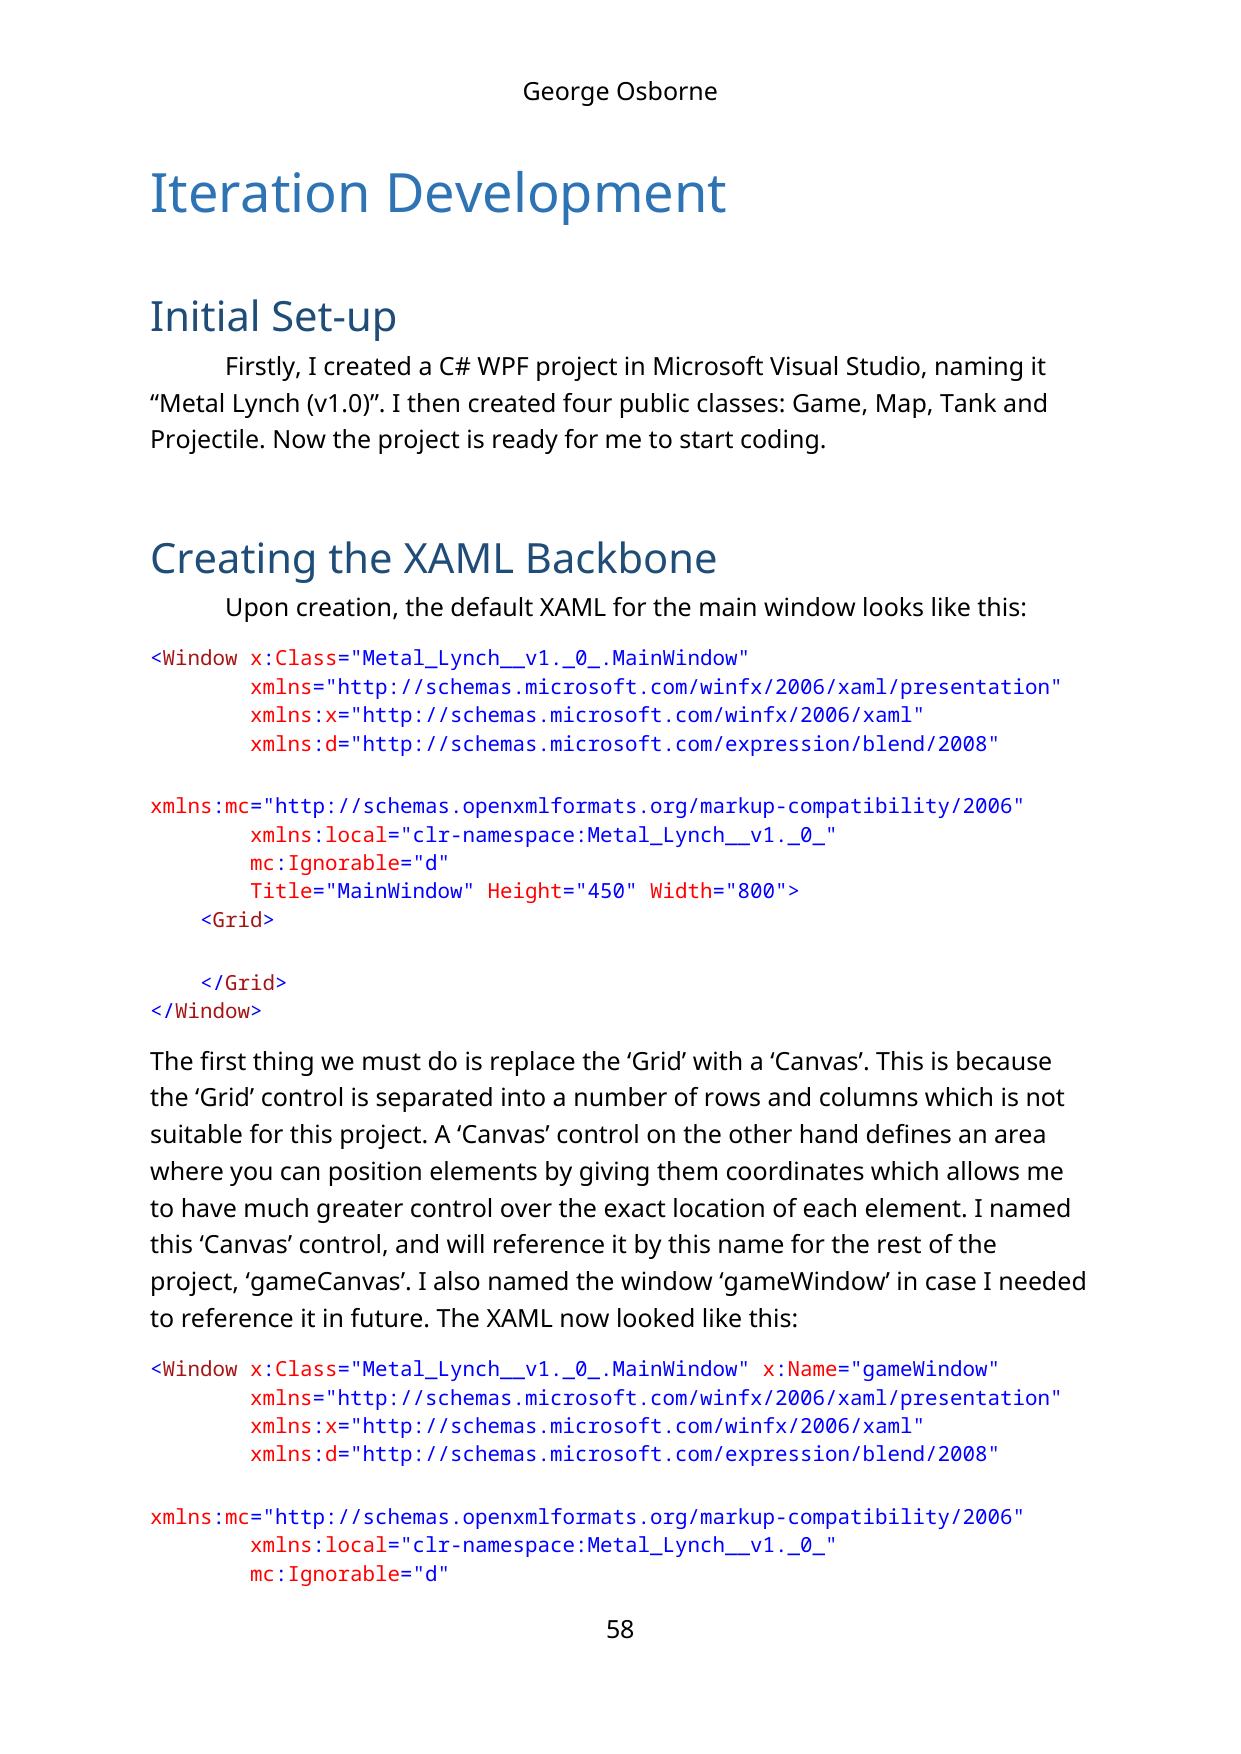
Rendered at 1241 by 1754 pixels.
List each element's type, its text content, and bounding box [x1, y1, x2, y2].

text xmlns:mc="http://schemas.openxmlformats.org/markup-compatibility/2006" [150, 1468, 1090, 1530]
text xmlns:x="http://schemas.microsoft.com/winfx/2006/xaml" [150, 700, 1090, 729]
subtitle Creating the XAML Backbone [150, 529, 1090, 586]
text Upon creation, the default XAML for the main window looks like this: [150, 590, 1090, 624]
subtitle Initial Set-up [150, 287, 1090, 344]
text The first thing we must do is replace the ‘Grid’ with a ‘Canvas’. This is because the ‘Grid’ control is separated into a number of rows and columns which is not suitable for this project. A ‘Canvas’ control on the other hand defines an area where you can position elements by giving them coordinates which allows me to have much greater control over the exact location of each element. I named this ‘Canvas’ control, and will reference it by this name for the rest of the project, ‘gameCanvas’. I also named the window ‘gameWindow’ in case I needed to reference it in future. The XAML now looked like this: [150, 1043, 1090, 1335]
text xmlns:d="http://schemas.microsoft.com/expression/blend/2008" [150, 729, 1090, 757]
text <Window x:Class="Metal_Lynch__v1._0_.MainWindow" [150, 643, 1090, 672]
text mc:Ignorable="d" [150, 1559, 1090, 1587]
text xmlns="http://schemas.microsoft.com/winfx/2006/xaml/presentation" [150, 1383, 1090, 1411]
text </Window> [150, 996, 1090, 1024]
text Firstly, I created a C# WPF project in Microsoft Visual Studio, naming it “Metal Lynch (v1.0)”. I then created four public classes: Game, Map, Tank and Projectile. Now the project is ready for me to start coding. [150, 348, 1090, 456]
text xmlns:x="http://schemas.microsoft.com/winfx/2006/xaml" [150, 1411, 1090, 1439]
text xmlns:d="http://schemas.microsoft.com/expression/blend/2008" [150, 1439, 1090, 1468]
text mc:Ignorable="d" [150, 848, 1090, 877]
text xmlns:mc="http://schemas.openxmlformats.org/markup-compatibility/2006" [150, 757, 1090, 820]
text xmlns:local="clr-namespace:Metal_Lynch__v1._0_" [150, 1530, 1090, 1559]
subtitle Iteration Development [150, 154, 1090, 228]
text <Grid> [150, 905, 1090, 933]
text <Window x:Class="Metal_Lynch__v1._0_.MainWindow" x:Name="gameWindow" [150, 1354, 1090, 1383]
text Title="MainWindow" Height="450" Width="800"> [150, 877, 1090, 905]
text xmlns="http://schemas.microsoft.com/winfx/2006/xaml/presentation" [150, 672, 1090, 700]
text xmlns:local="clr-namespace:Metal_Lynch__v1._0_" [150, 820, 1090, 848]
text </Grid> [150, 968, 1090, 996]
